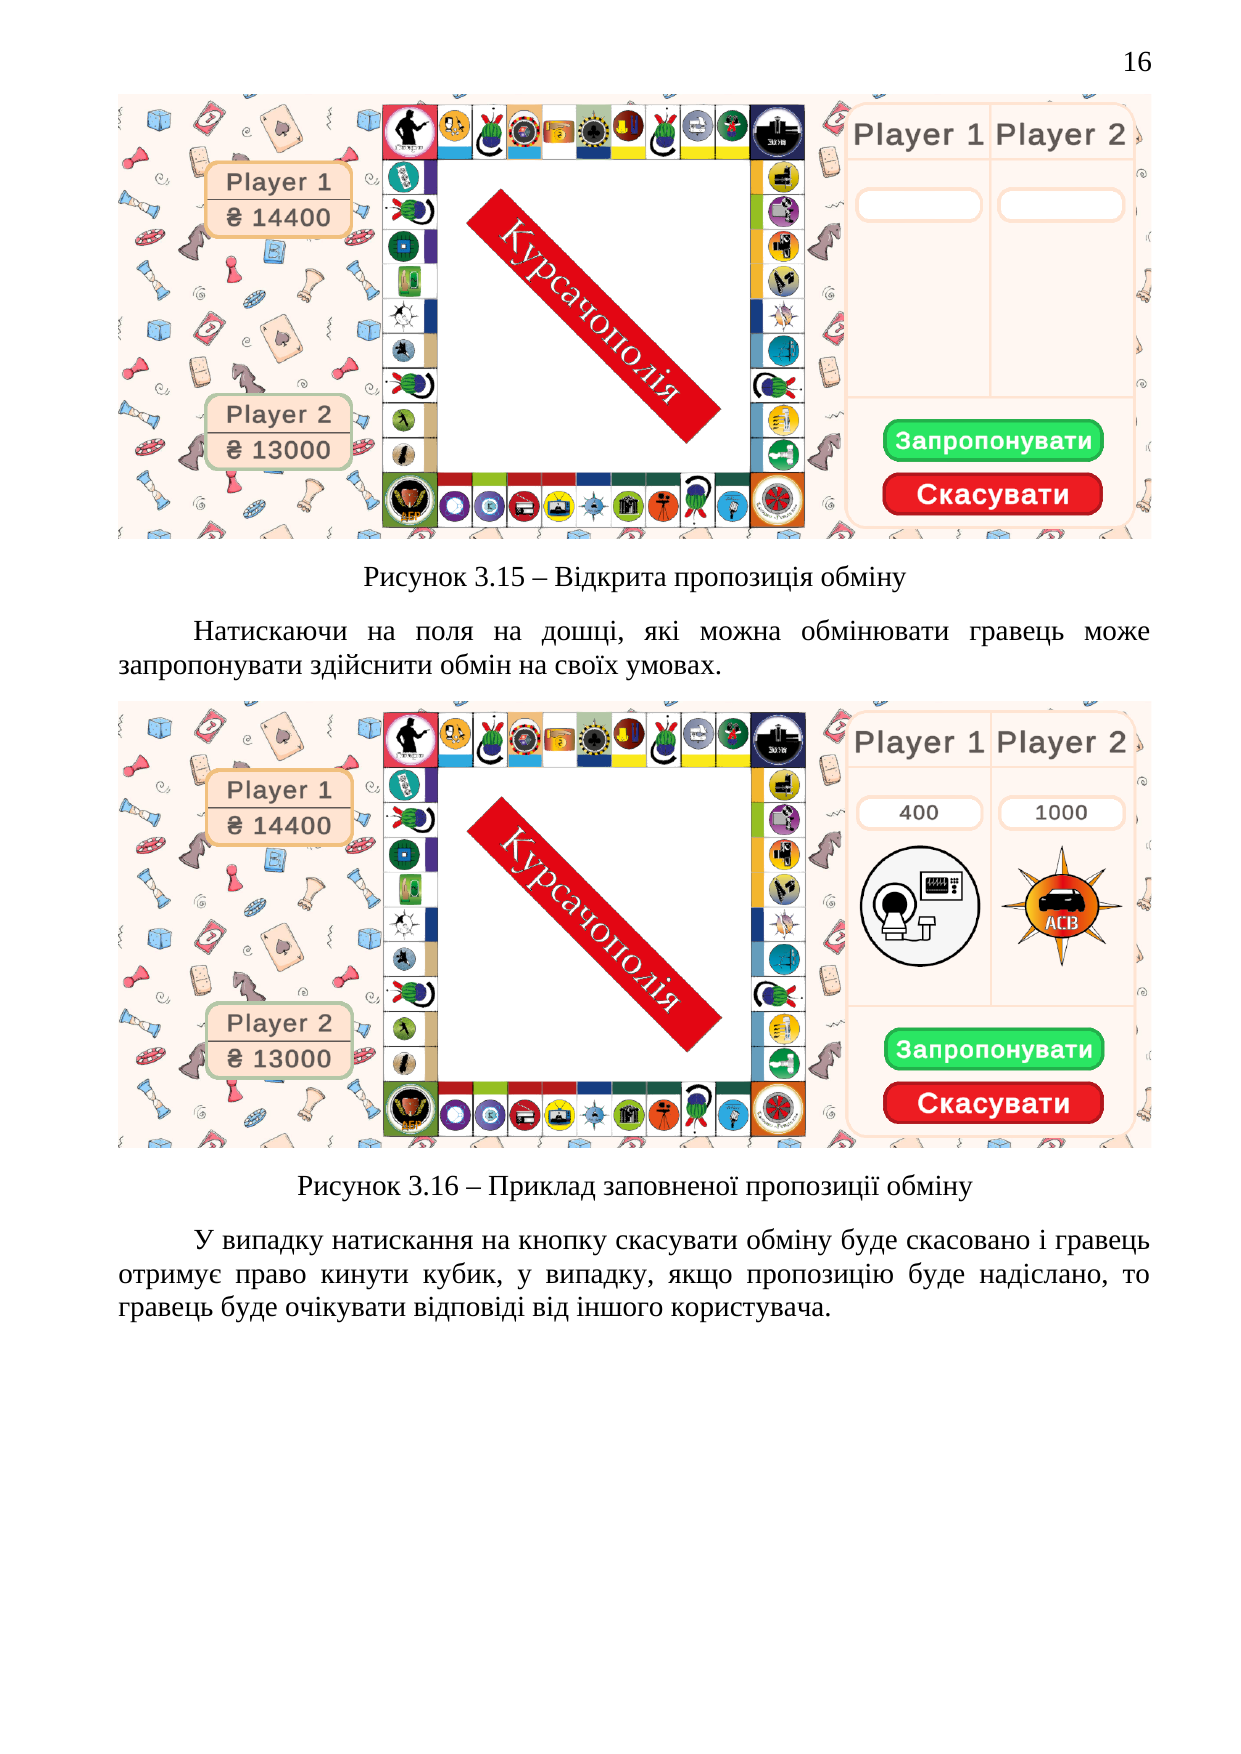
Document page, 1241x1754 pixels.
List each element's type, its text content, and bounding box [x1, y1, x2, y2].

text Рисунок 3.15 – Відкрита пропозиція обміну [118, 559, 1152, 593]
text Рисунок 3.16 – Приклад заповненої пропозиції обміну [118, 1168, 1152, 1202]
text Натискаючи на поля на дошці, які можна обмінювати гравець може запропонувати здійснити обмін на своїх умовах. [118, 613, 1152, 681]
text У випадку натискання на кнопку скасувати обміну буде скасовано і гравець отримує право кинути кубик, у випадку, якщо пропозицію буде надіслано, то гравець буде очікувати відповіді від іншого користувача. [118, 1222, 1152, 1323]
picture [118, 701, 1152, 1148]
picture [118, 94, 1152, 539]
